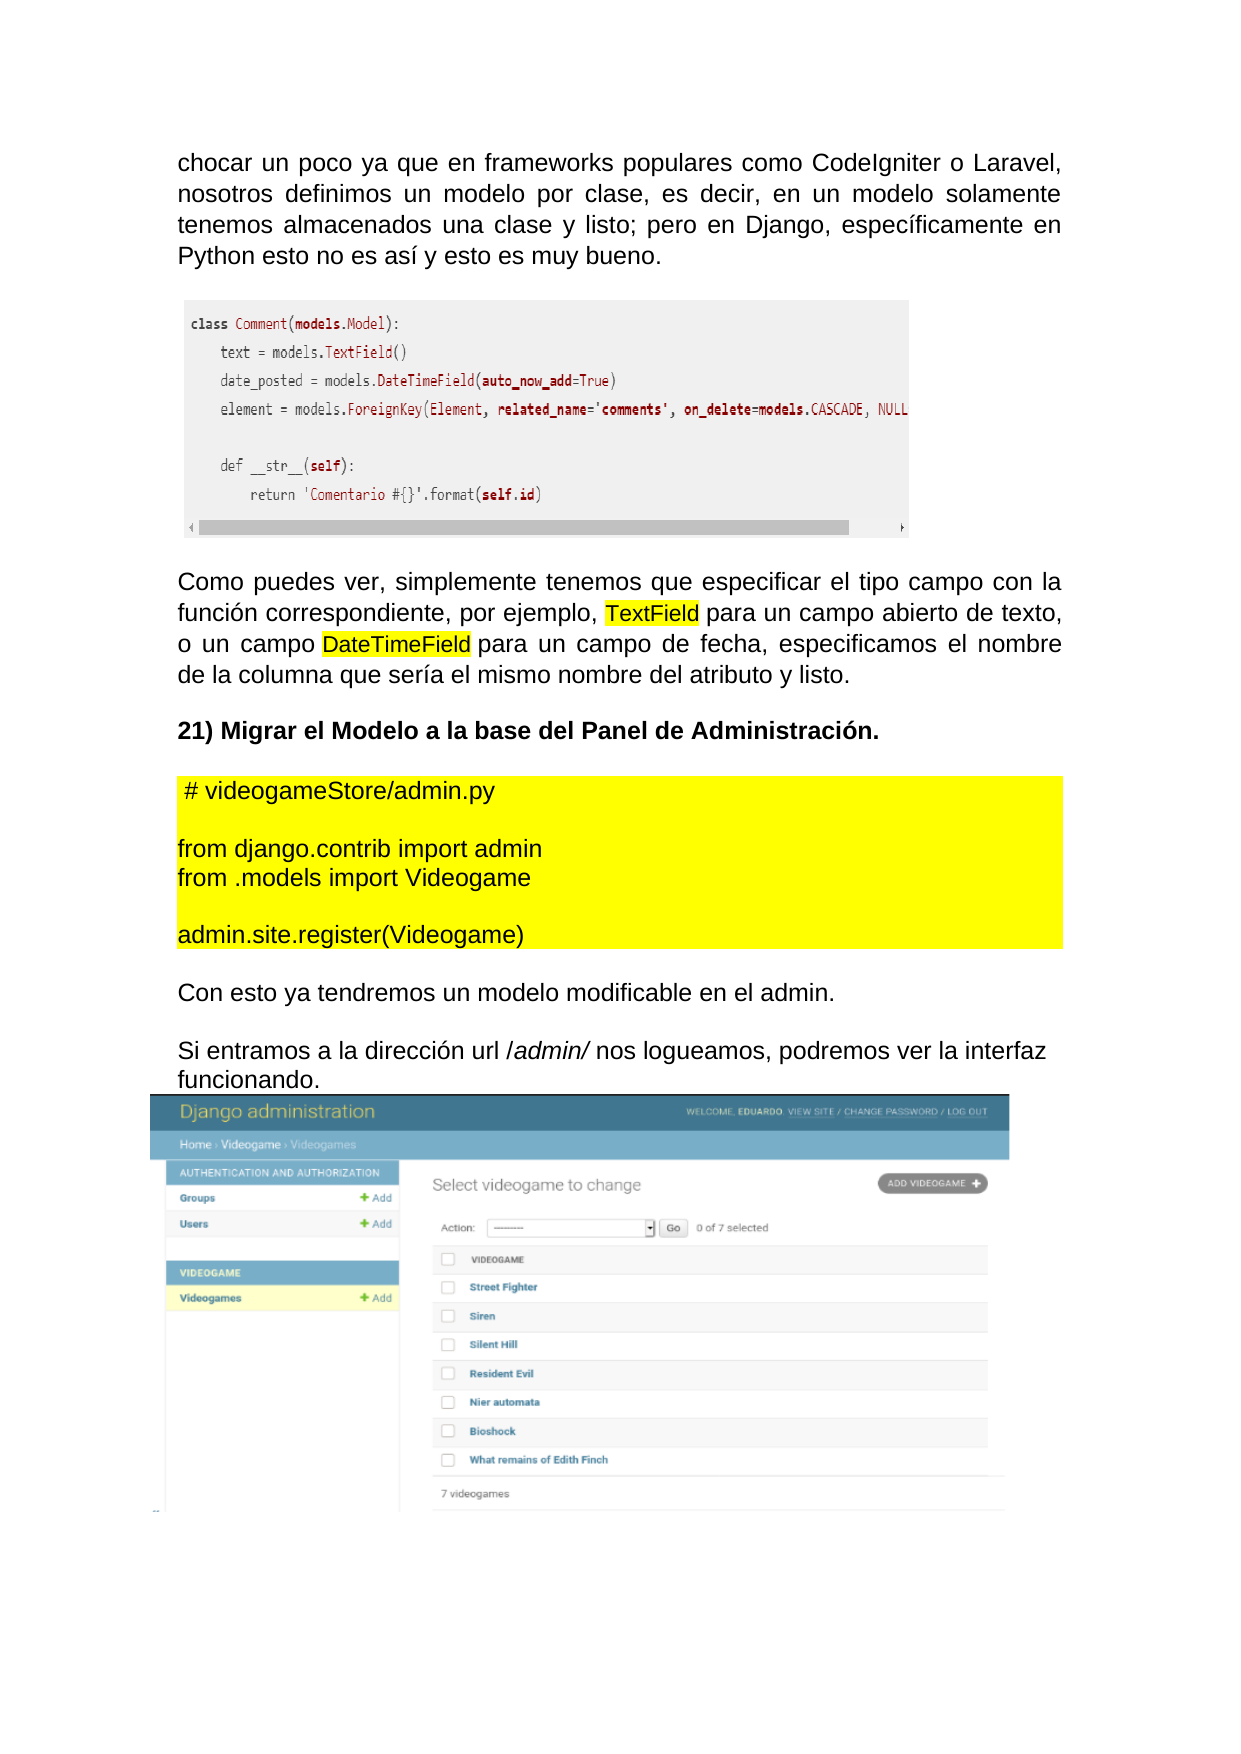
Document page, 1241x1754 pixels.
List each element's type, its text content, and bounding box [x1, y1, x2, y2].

subtitle 21) Migrar el Modelo a la base del Panel de Administración. [177, 716, 1063, 744]
text from django.contrib import admin [177, 834, 1063, 863]
picture [177, 288, 912, 548]
text # videogameStore/admin.py [177, 776, 1063, 805]
text admin.site.register(Videogame) [177, 920, 1063, 949]
text from .models import Videogame [177, 863, 1063, 891]
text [177, 148, 1063, 269]
text Si entramos a la dirección url /admin/ nos logueamos, podremos ver la interfaz funcionando. [177, 1036, 1063, 1093]
picture [150, 1094, 1010, 1512]
text Con esto ya tendremos un modelo modificable en el admin. [177, 978, 1063, 1007]
text Como puedes ver, simplemente tenemos que especificar el tipo campo con la función correspondiente, por ejemplo, TextField para un campo abierto de texto, o un campo DateTimeField para un campo de fecha, especificamos el nombre de la columna que sería el mismo nombre del atributo y listo. [177, 567, 1063, 688]
